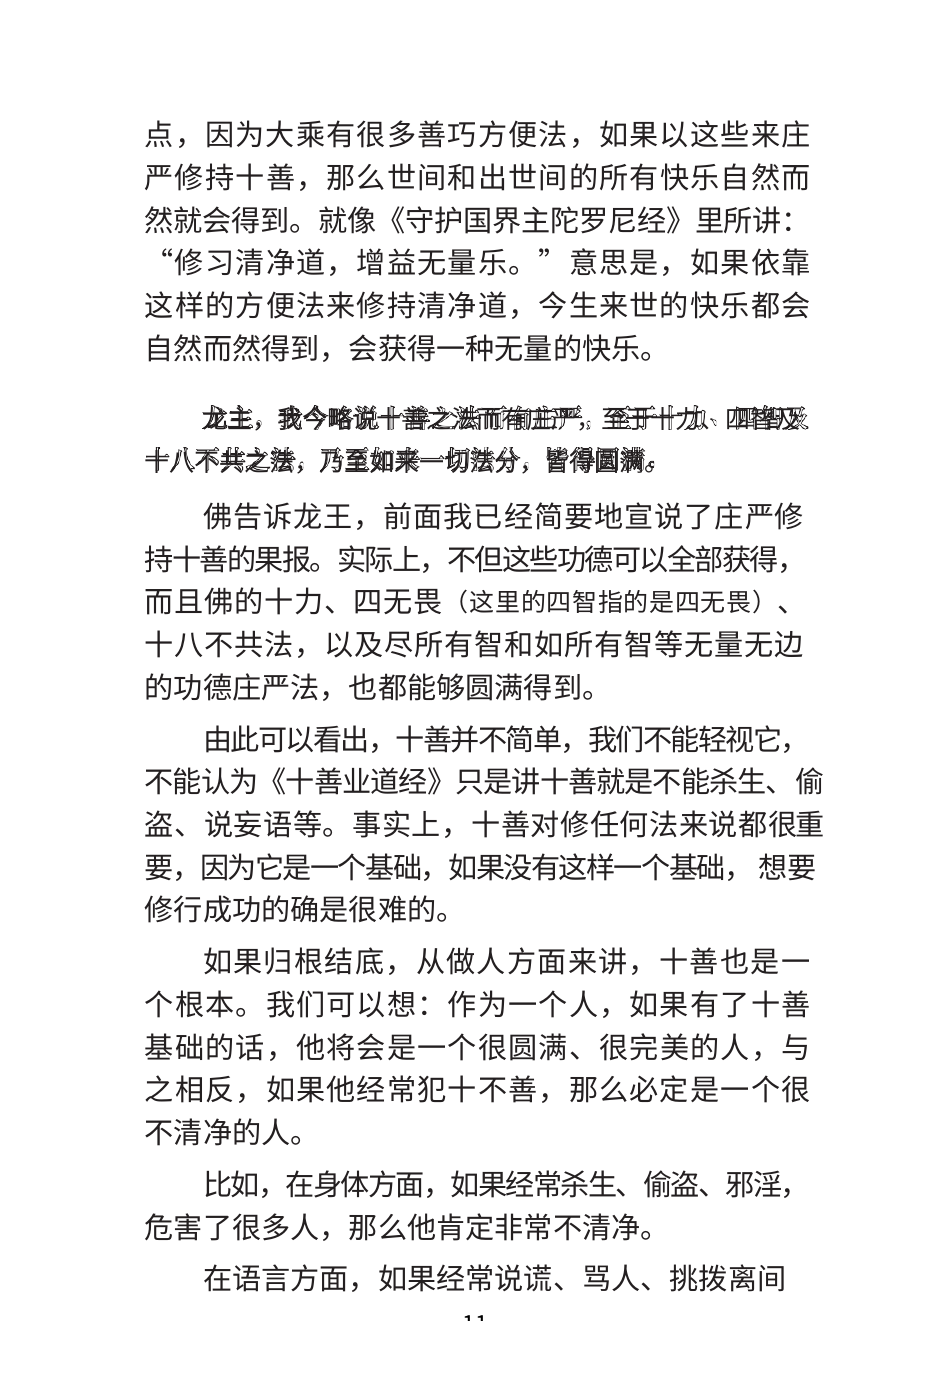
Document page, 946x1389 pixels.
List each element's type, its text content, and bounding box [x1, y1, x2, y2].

text 佛告诉龙王，前面我已经简要地宣说了庄严修持十善的果报。实际上，不但这些功德可以全部获得， 而且佛的十力、四无畏（这里的四智指的是四无畏）、十八不共法，以及尽所有智和如所有智等无量无边的功德庄严法，也都能够圆满得到。 [144, 493, 825, 706]
text 如果归根结底，从做人方面来讲，十善也是一个根本。我们可以想：作为一个人，如果有了十善基础的话，他将会是一个很圆满、很完美的人，与之相反，如果他经常犯十不善，那么必定是一个很不清净的人。 [144, 939, 812, 1152]
text 龙主，我今略说十善之法而有庄严，至于十力、四智及十八不共之法，乃至如来一切法分，皆得圆满。 [144, 400, 811, 479]
text 在语言方面，如果经常说谎、骂人、挑拨离间 [203, 1256, 835, 1298]
text 由此可以看出，十善并不简单，我们不能轻视它， 不能认为《十善业道经》只是讲十善就是不能杀生、偷盗、说妄语等。事实上，十善对修任何法来说都很重要，因为它是一个基础，如果没有这样一个基础， 想要修行成功的确是很难的。 [144, 716, 825, 929]
text 点，因为大乘有很多善巧方便法，如果以这些来庄严修持十善，那么世间和出世间的所有快乐自然而然就会得到。就像《守护国界主陀罗尼经》里所讲： “修习清净道，增益无量乐。”意思是，如果依靠这样的方便法来修持清净道，今生来世的快乐都会自然而然得到，会获得一种无量的快乐。 [144, 112, 812, 368]
text 比如，在身体方面，如果经常杀生、偷盗、邪淫， 危害了很多人，那么他肯定非常不清净。 [144, 1161, 825, 1246]
